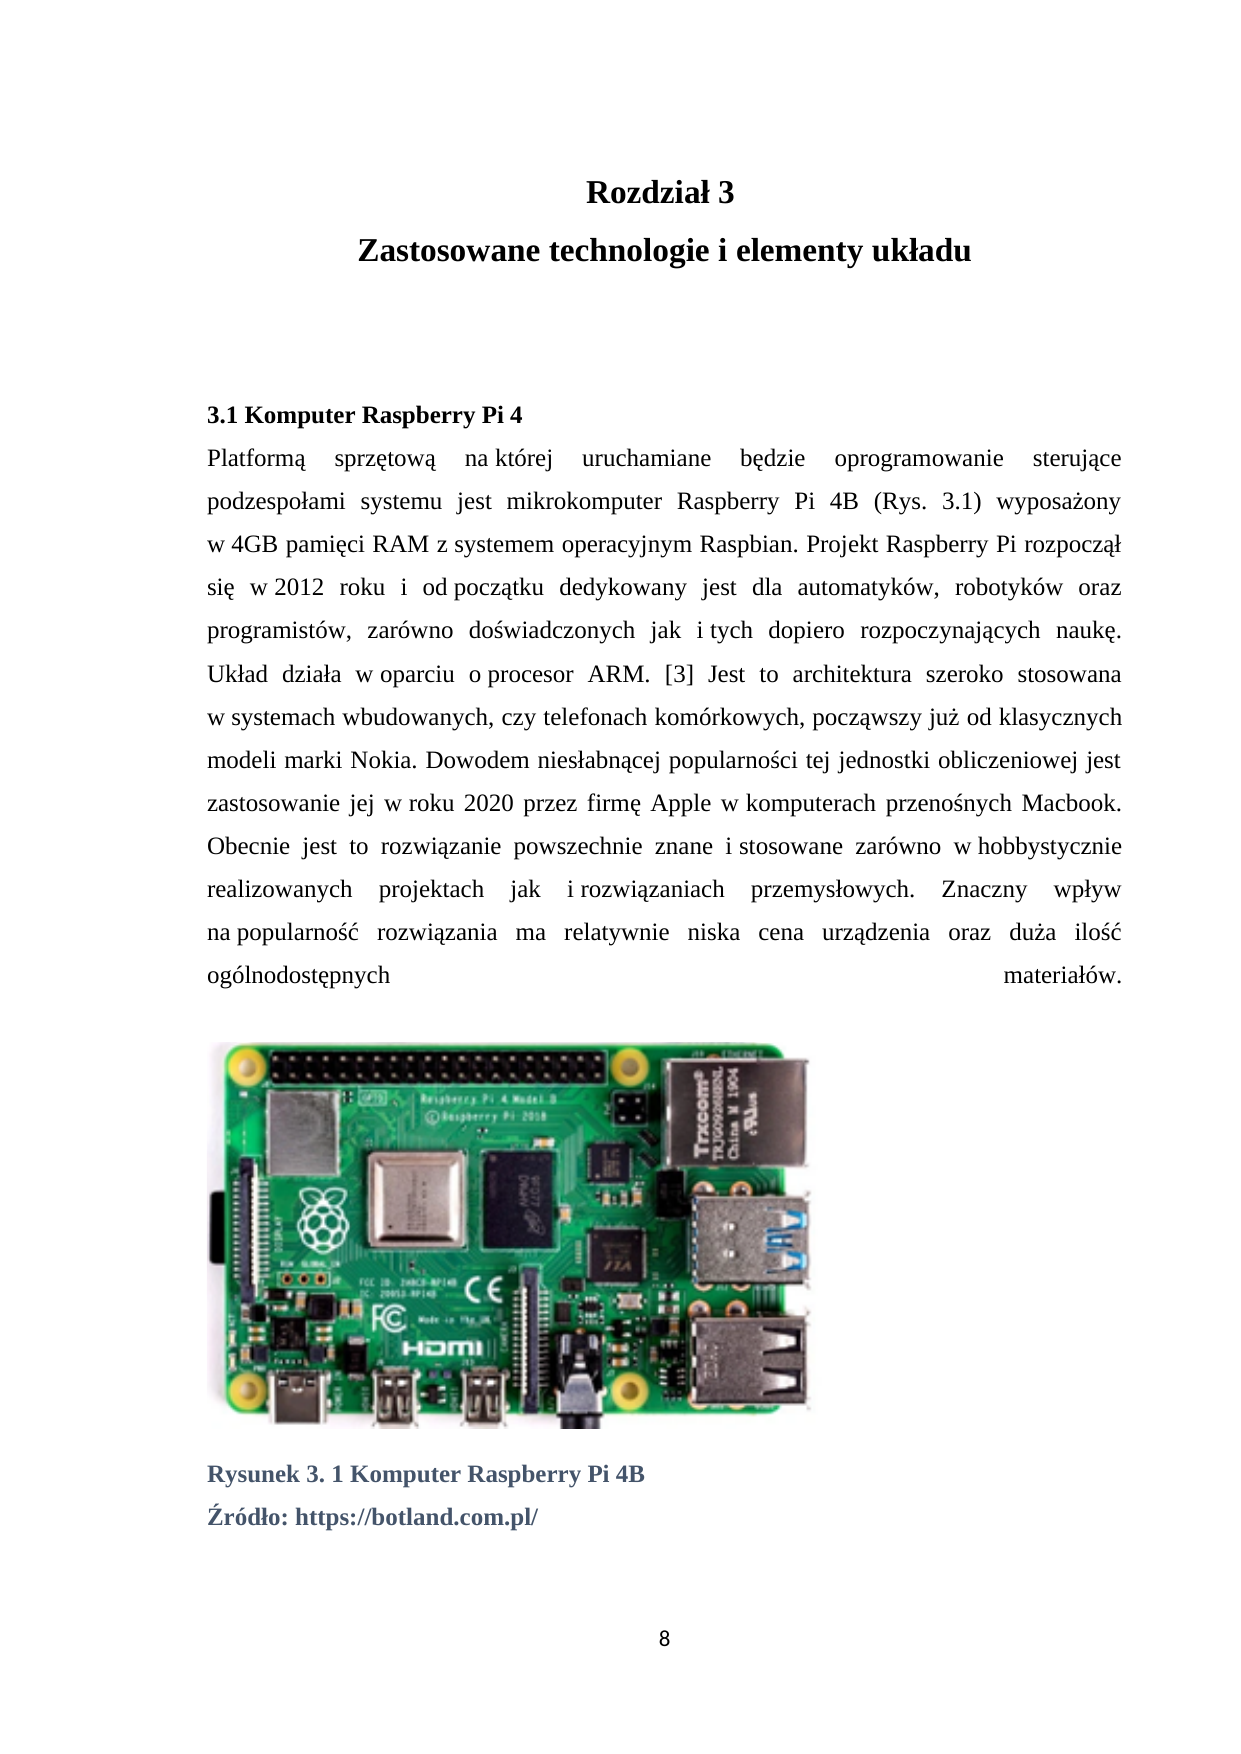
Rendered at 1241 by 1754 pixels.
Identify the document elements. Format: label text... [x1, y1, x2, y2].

picture [206, 1042, 824, 1429]
text Rysunek 3. 1 Komputer Raspberry Pi 4B Źródło: https://botland.com.pl/ [207, 1459, 1122, 1531]
subtitle 3.1 Komputer Raspberry Pi 4 [207, 400, 1122, 429]
subtitle Rozdział 3 Zastosowane technologie i elementy układu [207, 173, 1122, 268]
